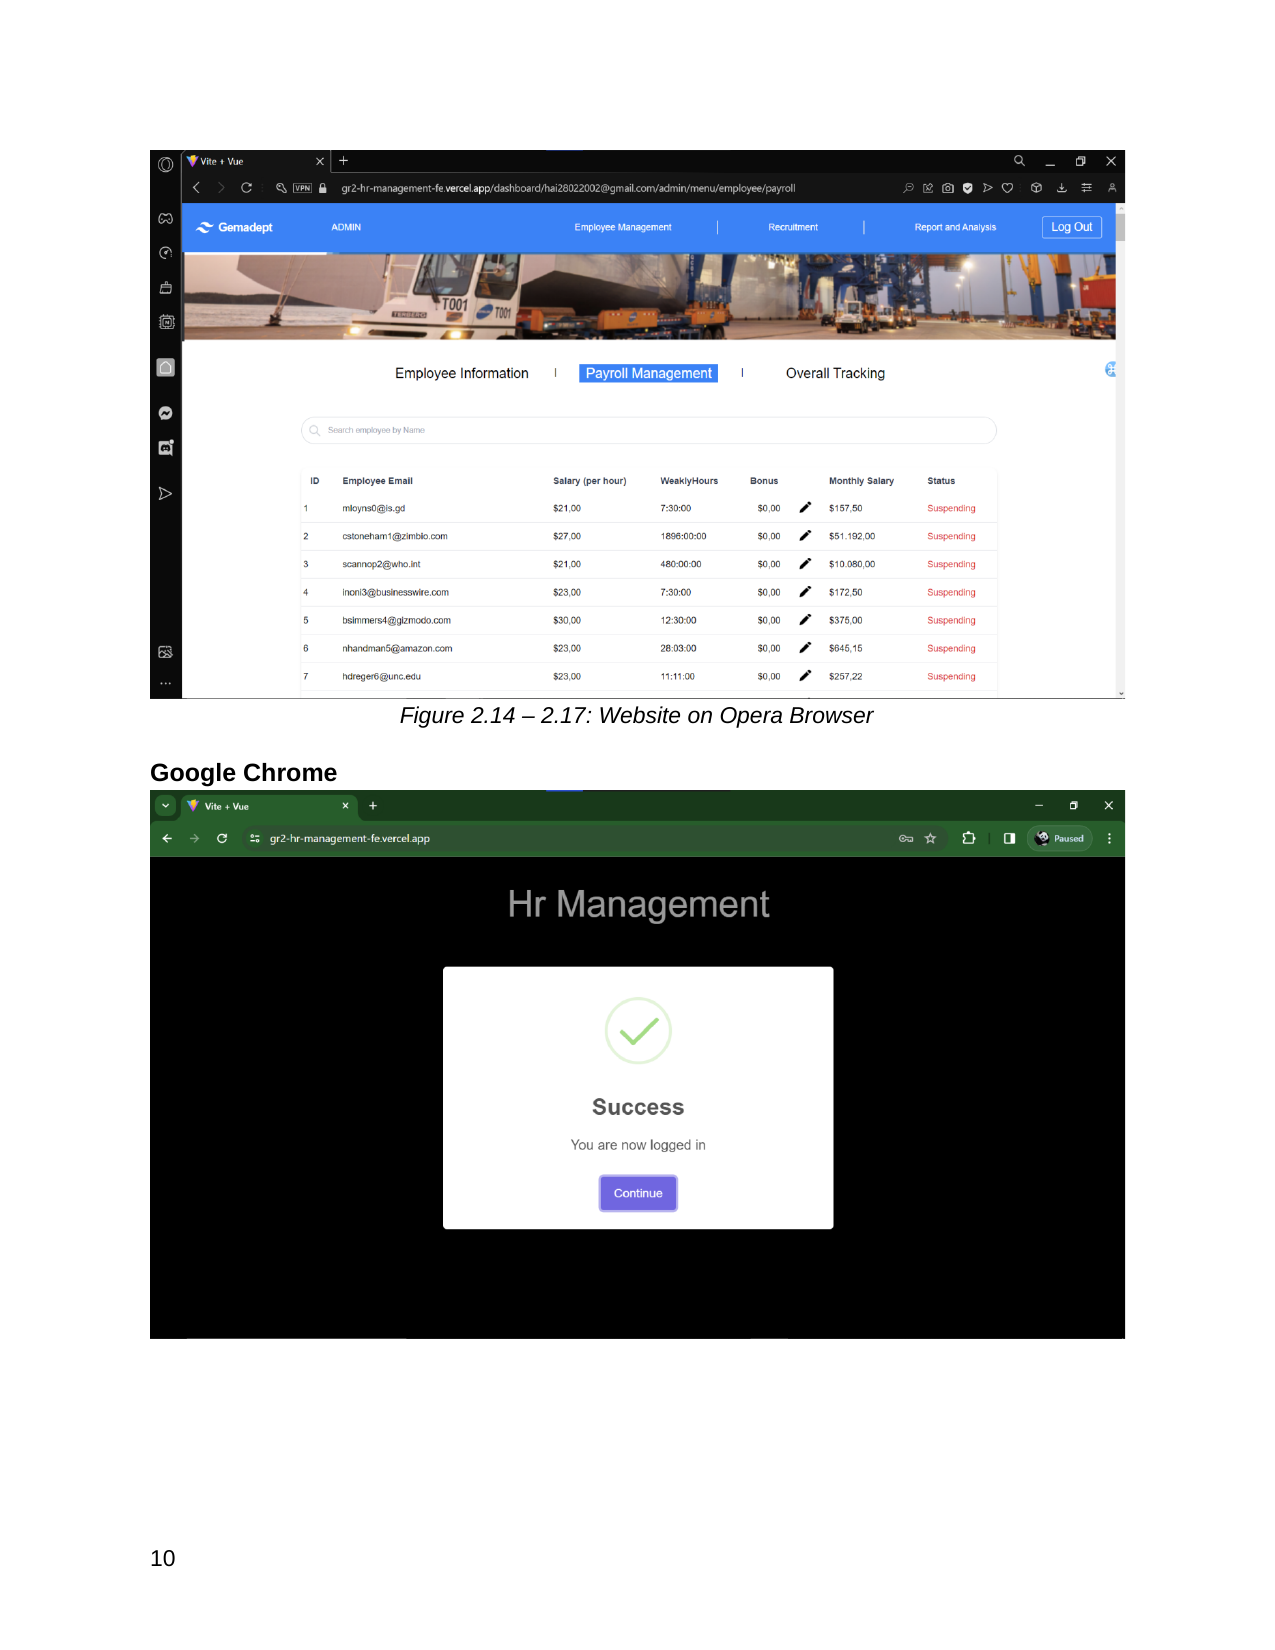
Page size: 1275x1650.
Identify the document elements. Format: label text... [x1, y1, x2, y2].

picture [150, 150, 1125, 699]
text Figure 2.14 – 2.17: Website on Opera Browser [150, 702, 1125, 729]
picture [150, 790, 1125, 1339]
text Google Chrome [150, 757, 1125, 790]
